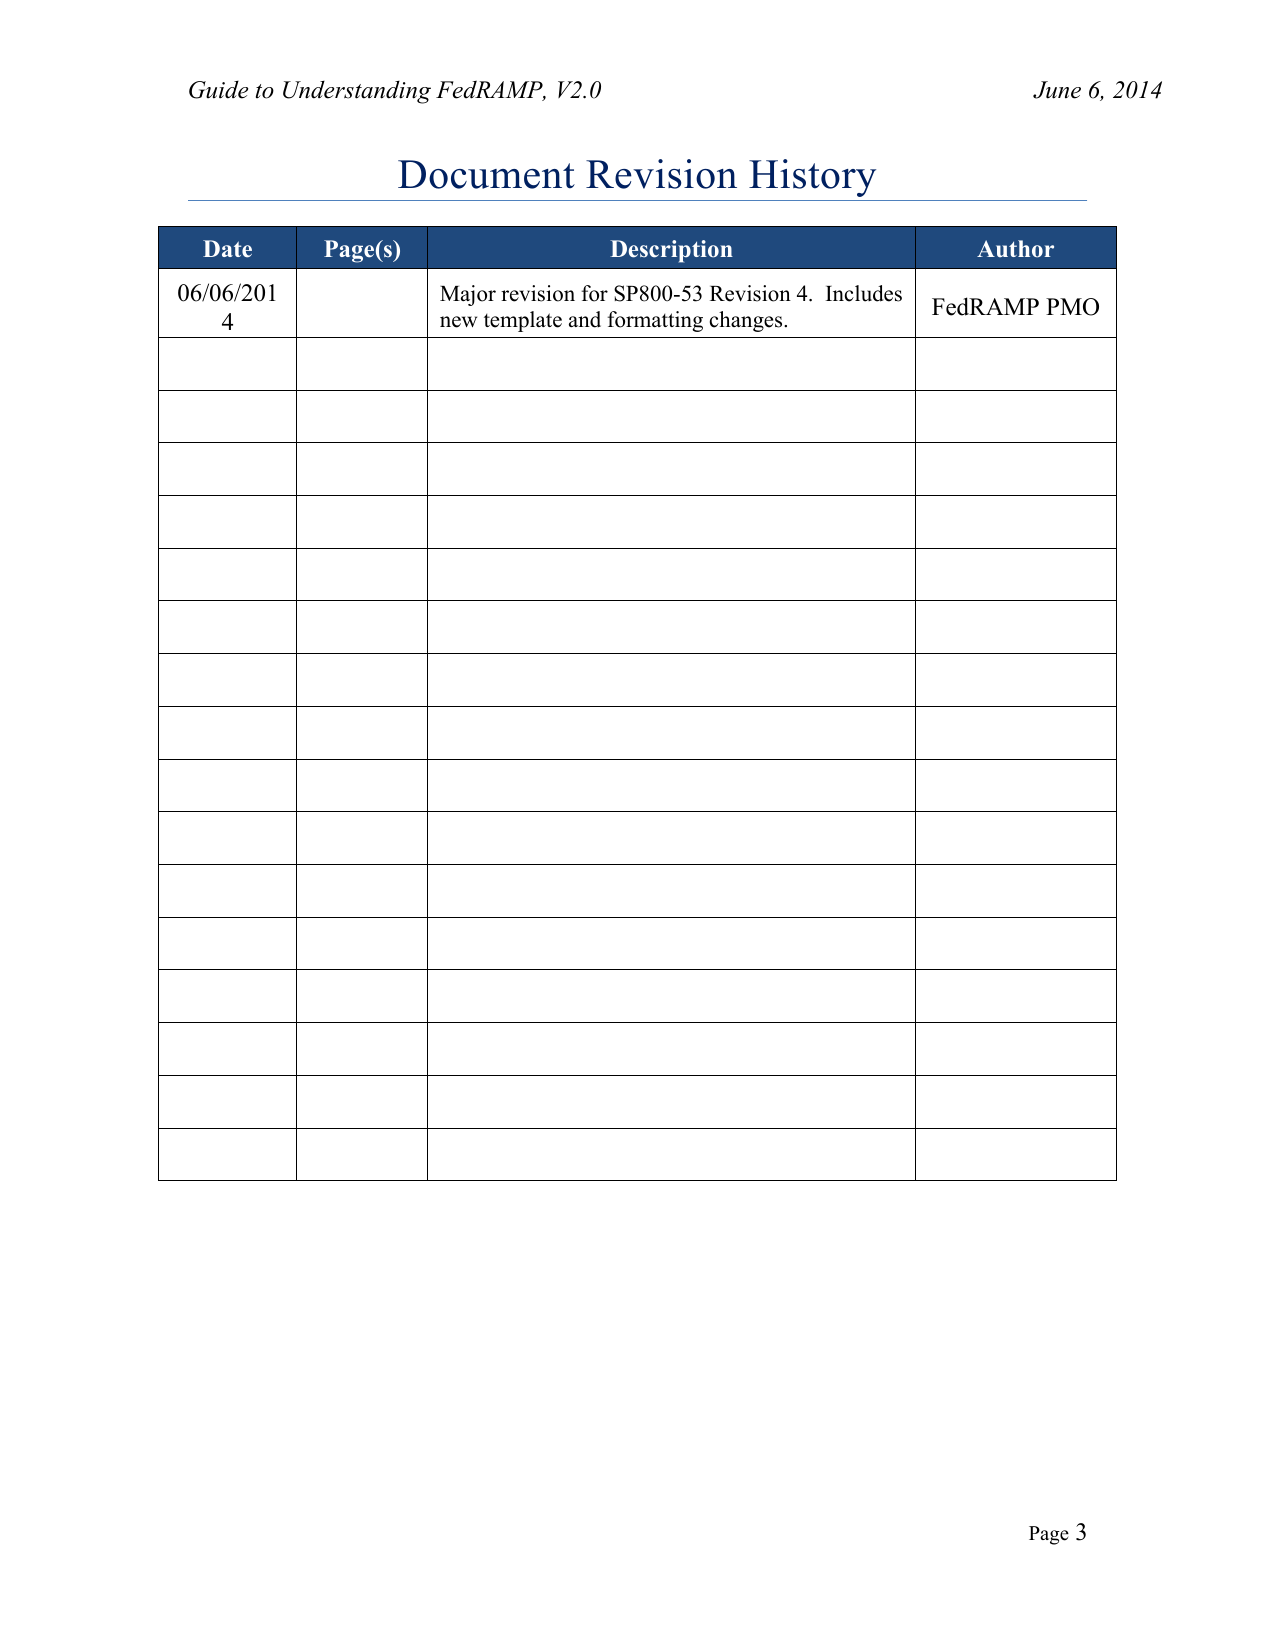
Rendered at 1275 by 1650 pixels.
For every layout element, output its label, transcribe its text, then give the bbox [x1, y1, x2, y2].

table_cell [297, 970, 427, 1022]
table_cell [297, 918, 427, 969]
table_cell [428, 1076, 915, 1127]
table_cell [916, 338, 1116, 389]
table_cell [916, 443, 1116, 495]
table_cell [916, 1076, 1116, 1127]
table_cell [159, 601, 296, 653]
table_cell [159, 812, 296, 864]
table_cell [428, 443, 915, 495]
table_cell [916, 1129, 1116, 1180]
table_cell [297, 812, 427, 864]
table_cell [297, 338, 427, 389]
table_cell [428, 391, 915, 442]
table_cell [916, 918, 1116, 969]
table_cell [159, 1129, 296, 1180]
table_header Date [159, 227, 296, 268]
table_cell [916, 601, 1116, 653]
table_cell [159, 760, 296, 811]
table_cell [159, 549, 296, 600]
table_cell [916, 970, 1116, 1022]
table_header Page(s) [297, 227, 427, 268]
table_cell [428, 601, 915, 653]
table_cell [428, 1023, 915, 1075]
table_cell [428, 707, 915, 758]
table_cell [159, 338, 296, 389]
table_cell [428, 865, 915, 917]
table_cell [297, 1129, 427, 1180]
table_cell [428, 1129, 915, 1180]
table_cell [916, 549, 1116, 600]
table_cell [428, 654, 915, 706]
table_cell [297, 391, 427, 442]
table_header Description [428, 227, 915, 268]
table_cell [297, 654, 427, 706]
table_cell [159, 443, 296, 495]
table_cell [428, 812, 915, 864]
table_cell 06/06/2014 [159, 269, 296, 337]
table_cell [297, 269, 427, 337]
table_cell [916, 760, 1116, 811]
table_cell [297, 760, 427, 811]
table_cell [916, 812, 1116, 864]
table_cell [297, 707, 427, 758]
table_header Author [916, 227, 1116, 268]
table_cell [297, 601, 427, 653]
table_cell [428, 970, 915, 1022]
table_cell [428, 918, 915, 969]
table_cell [297, 1023, 427, 1075]
table_cell [159, 1023, 296, 1075]
table_cell [159, 970, 296, 1022]
table_cell [428, 549, 915, 600]
table_cell [297, 865, 427, 917]
table_cell [159, 654, 296, 706]
table_cell [159, 707, 296, 758]
table_cell [159, 391, 296, 442]
table_cell [159, 1076, 296, 1127]
table_cell [297, 496, 427, 548]
table_cell [159, 918, 296, 969]
table_cell [916, 1023, 1116, 1075]
table_cell [916, 707, 1116, 758]
table_cell [297, 1076, 427, 1127]
table_cell [916, 865, 1116, 917]
table_cell Major revision for SP800-53 Revision 4. Includes new template and formatting changes. [428, 269, 915, 337]
table_cell [297, 549, 427, 600]
table_cell [428, 338, 915, 389]
title Document Revision History [187, 150, 1087, 201]
table_cell [428, 496, 915, 548]
table_cell [297, 443, 427, 495]
table_cell [916, 391, 1116, 442]
table_cell [159, 865, 296, 917]
table_cell [428, 760, 915, 811]
table_cell [916, 496, 1116, 548]
table_cell FedRAMP PMO [916, 269, 1116, 337]
table_cell [916, 654, 1116, 706]
table_cell [159, 496, 296, 548]
